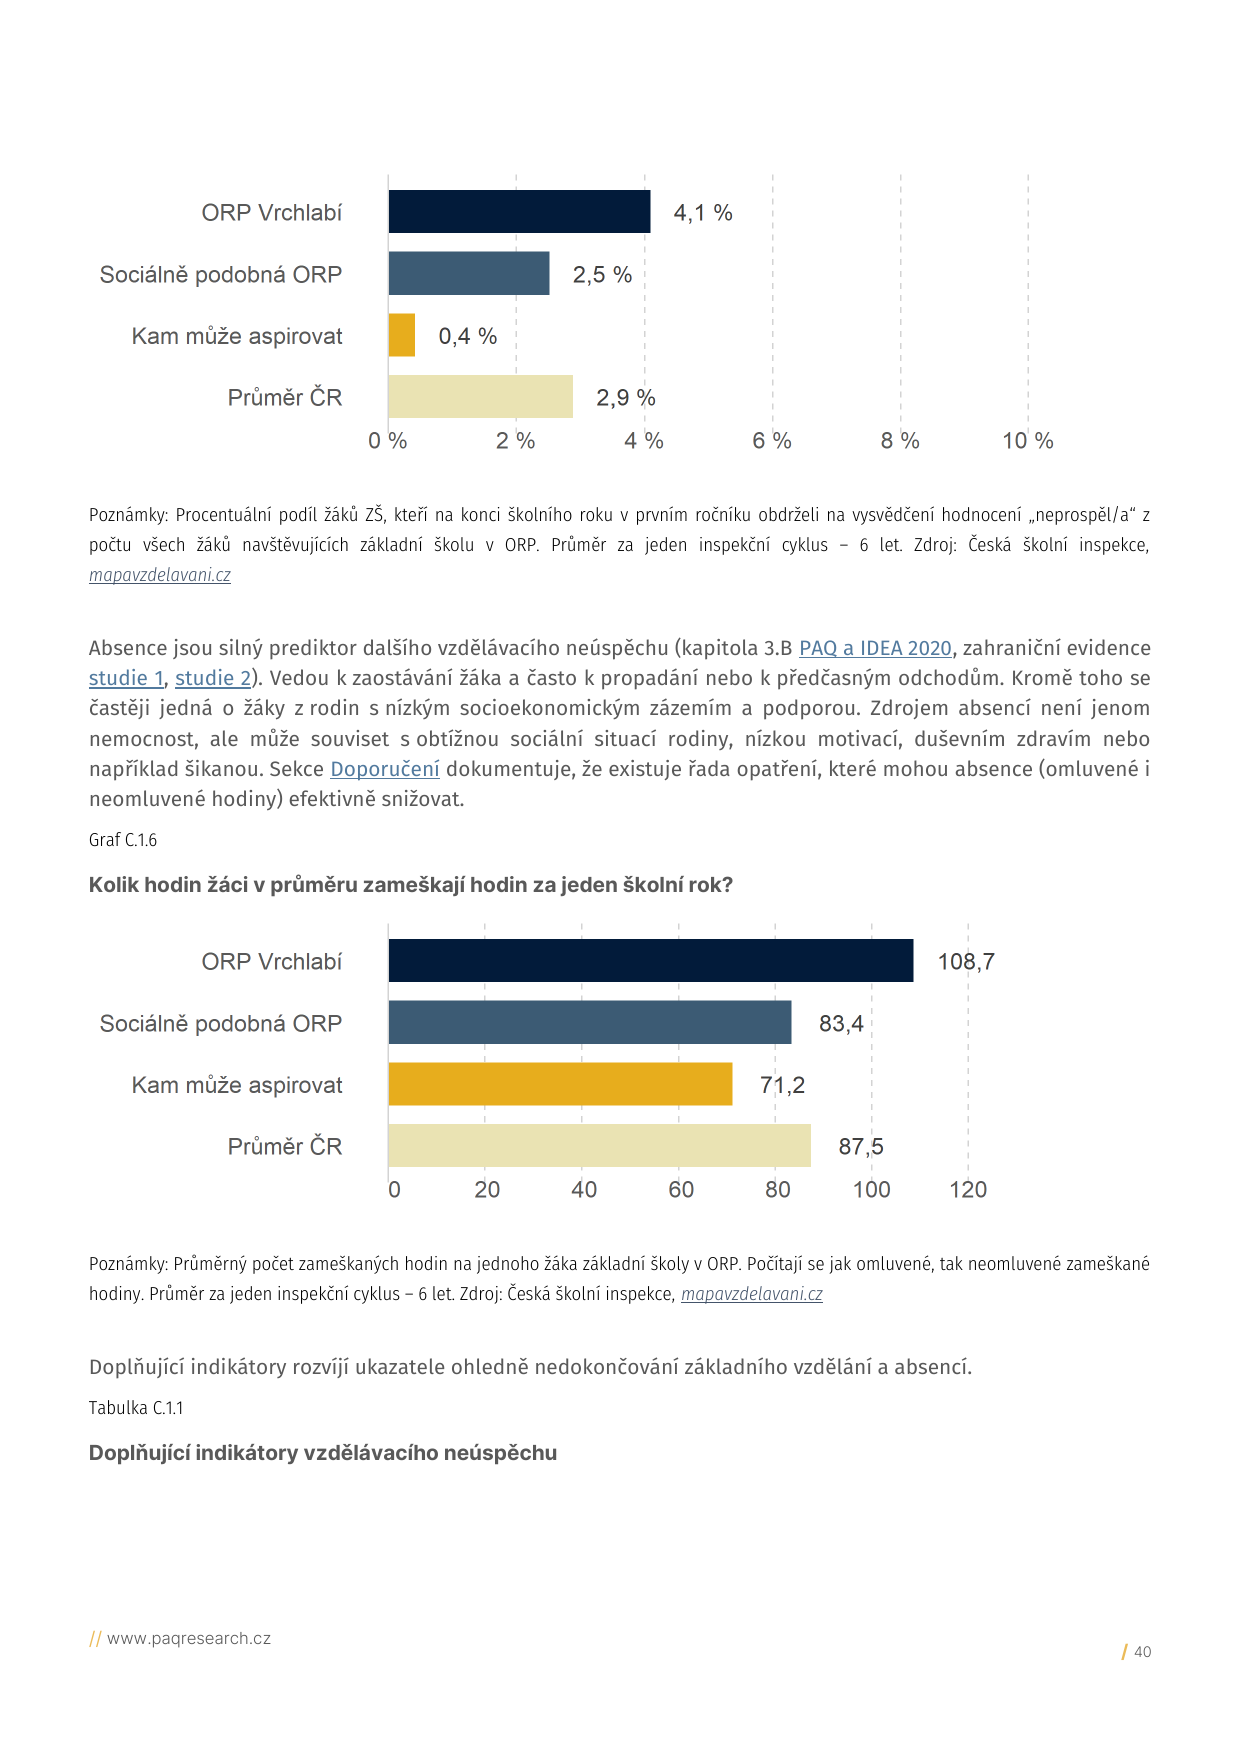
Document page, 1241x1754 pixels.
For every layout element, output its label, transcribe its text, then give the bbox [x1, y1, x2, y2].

text Kolik hodin žáci v průměru zameškají hodin za jeden školní rok? [89, 867, 1152, 897]
text Graf C.1.6 [89, 828, 1152, 851]
text Absence jsou silný prediktor dalšího vzdělávacího neúspěchu (kapitola 3.B PAQ a IDEA 2020, zahraniční evidence studie 1, studie 2). Vedou k zaostávání žáka a často k propadání nebo k předčasným odchodům. Kromě toho se častěji jedná o žáky z rodin s nízkým socioekonomickým zázemím a podporou. Zdrojem absencí není jenom nemocnost, ale může souviset s obtížnou sociální situací rodiny, nízkou motivací, duševním zdravím nebo například šikanou. Sekce Doporučení dokumentuje, že existuje řada opatření, které mohou absence (omluvené i neomluvené hodiny) efektivně snižovat. [89, 631, 1152, 812]
picture [88, 147, 1139, 480]
picture [88, 897, 1139, 1229]
text Tabulka C.1.1 [89, 1397, 1152, 1419]
text Poznámky: Procentuální podíl žáků ZŠ, kteří na konci školního roku v prvním ročníku obdrželi na vysvědčení hodnocení „neprospěl/a“ z počtu všech žáků navštěvujících základní školu v ORP. Průměr za jeden inspekční cyklus – 6 let. Zdroj: Česká školní inspekce, mapavzdelavani.cz [89, 496, 1152, 586]
text Doplňující indikátory vzdělávacího neúspěchu [89, 1435, 1152, 1465]
text Poznámky: Průměrný počet zameškaných hodin na jednoho žáka základní školy v ORP. Počítají se jak omluvené, tak neomluvené zameškané hodiny. Průměr za jeden inspekční cyklus – 6 let. Zdroj: Česká školní inspekce, mapavzdelavani.cz [89, 1245, 1152, 1306]
text Doplňující indikátory rozvíjí ukazatele ohledně nedokončování základního vzdělání a absencí. [89, 1350, 1152, 1380]
